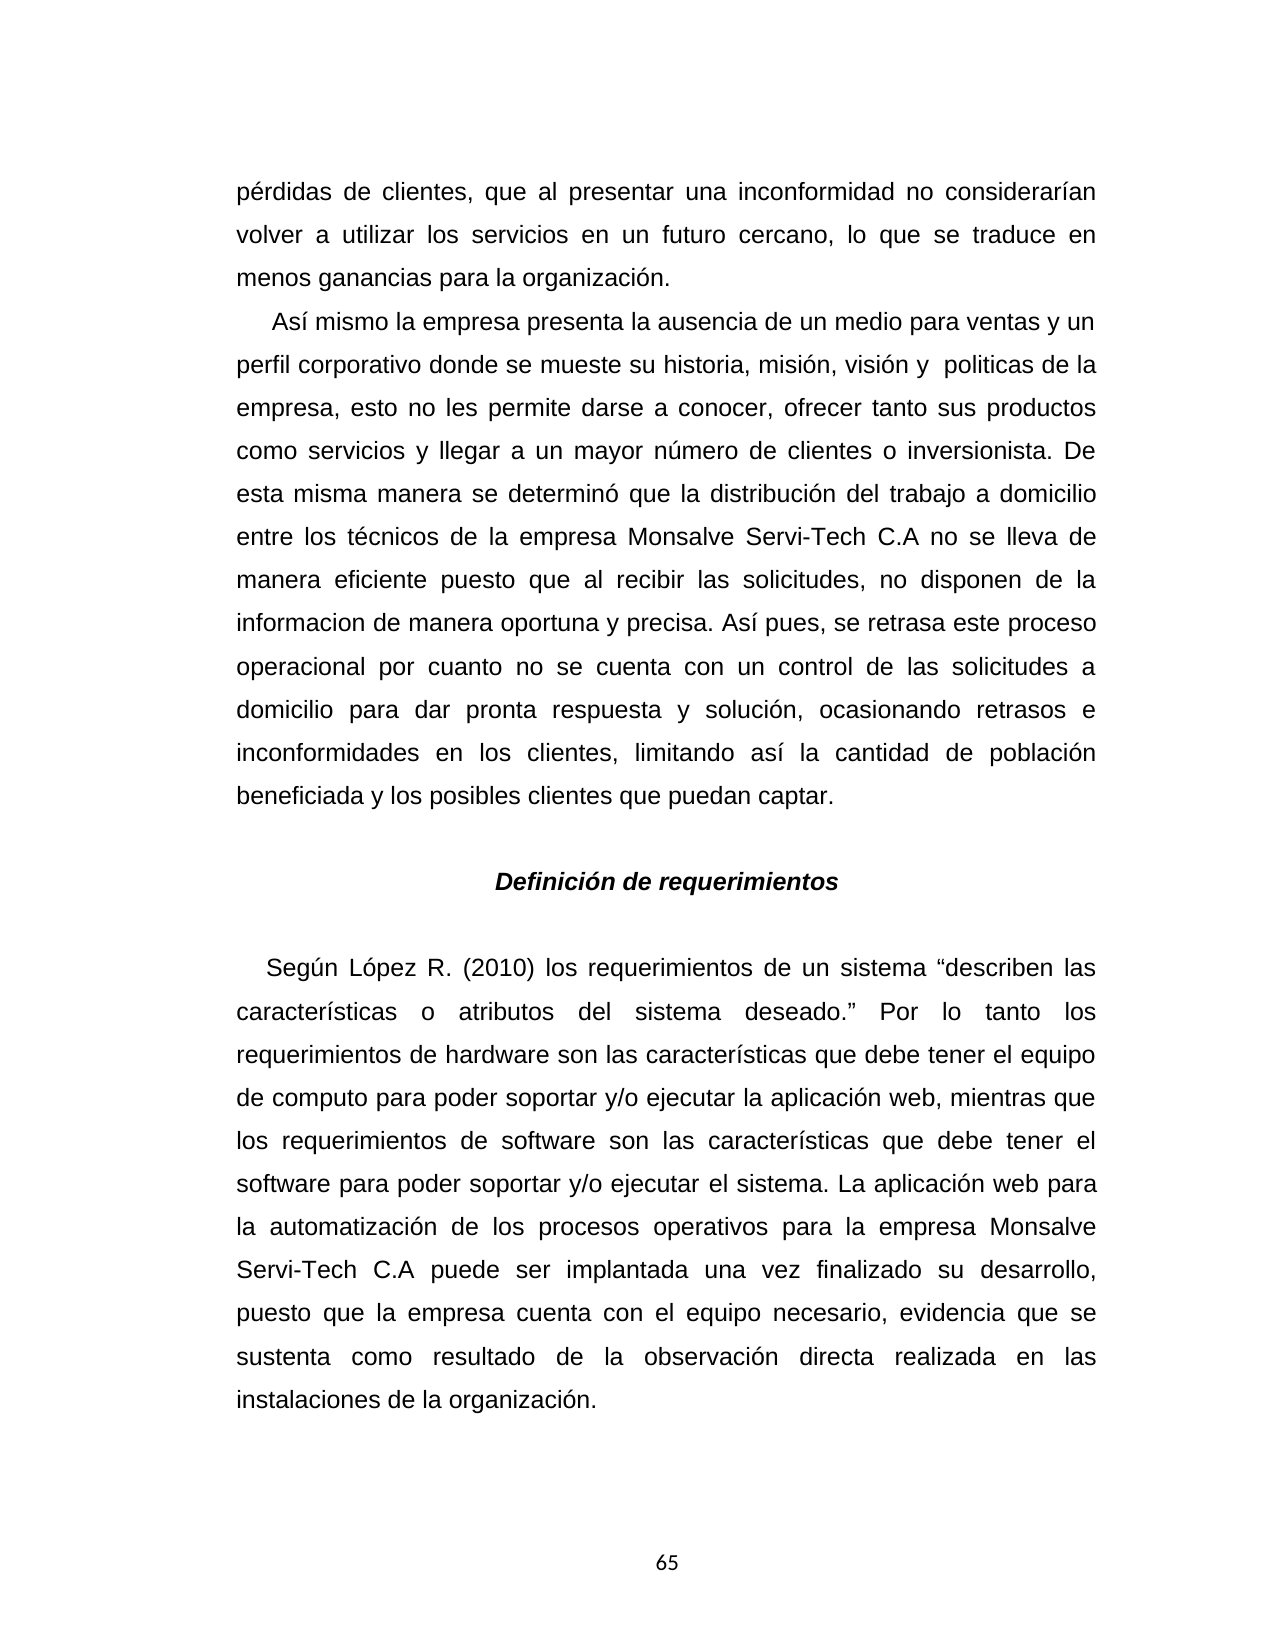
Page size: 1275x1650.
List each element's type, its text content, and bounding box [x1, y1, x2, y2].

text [236, 177, 1098, 292]
text Según López R. (2010) los requerimientos de un sistema “describen las características o atributos del sistema deseado.” Por lo tanto los requerimientos de hardware son las características que debe tener el equipo de computo para poder soportar y/o ejecutar la aplicación web, mientras que los requerimientos de software son las características que debe tener el software para poder soportar y/o ejecutar el sistema. La aplicación web para la automatización de los procesos operativos para la empresa Monsalve Servi-Tech C.A puede ser implantada una vez finalizado su desarrollo, puesto que la empresa cuenta con el equipo necesario, evidencia que se sustenta como resultado de la observación directa realizada en las instalaciones de la organización. [236, 953, 1098, 1413]
text Así mismo la empresa presenta la ausencia de un medio para ventas y un perfil corporativo donde se mueste su historia, misión, visión y politicas de la empresa, esto no les permite darse a conocer, ofrecer tanto sus productos como servicios y llegar a un mayor número de clientes o inversionista. De esta misma manera se determinó que la distribución del trabajo a domicilio entre los técnicos de la empresa Monsalve Servi-Tech C.A no se lleva de manera eficiente puesto que al recibir las solicitudes, no disponen de la informacion de manera oportuna y precisa. Así pues, se retrasa este proceso operacional por cuanto no se cuenta con un control de las solicitudes a domicilio para dar pronta respuesta y solución, ocasionando retrasos e inconformidades en los clientes, limitando así la cantidad de población beneficiada y los posibles clientes que puedan captar. [236, 307, 1098, 810]
text Definición de requerimientos [236, 867, 1098, 896]
